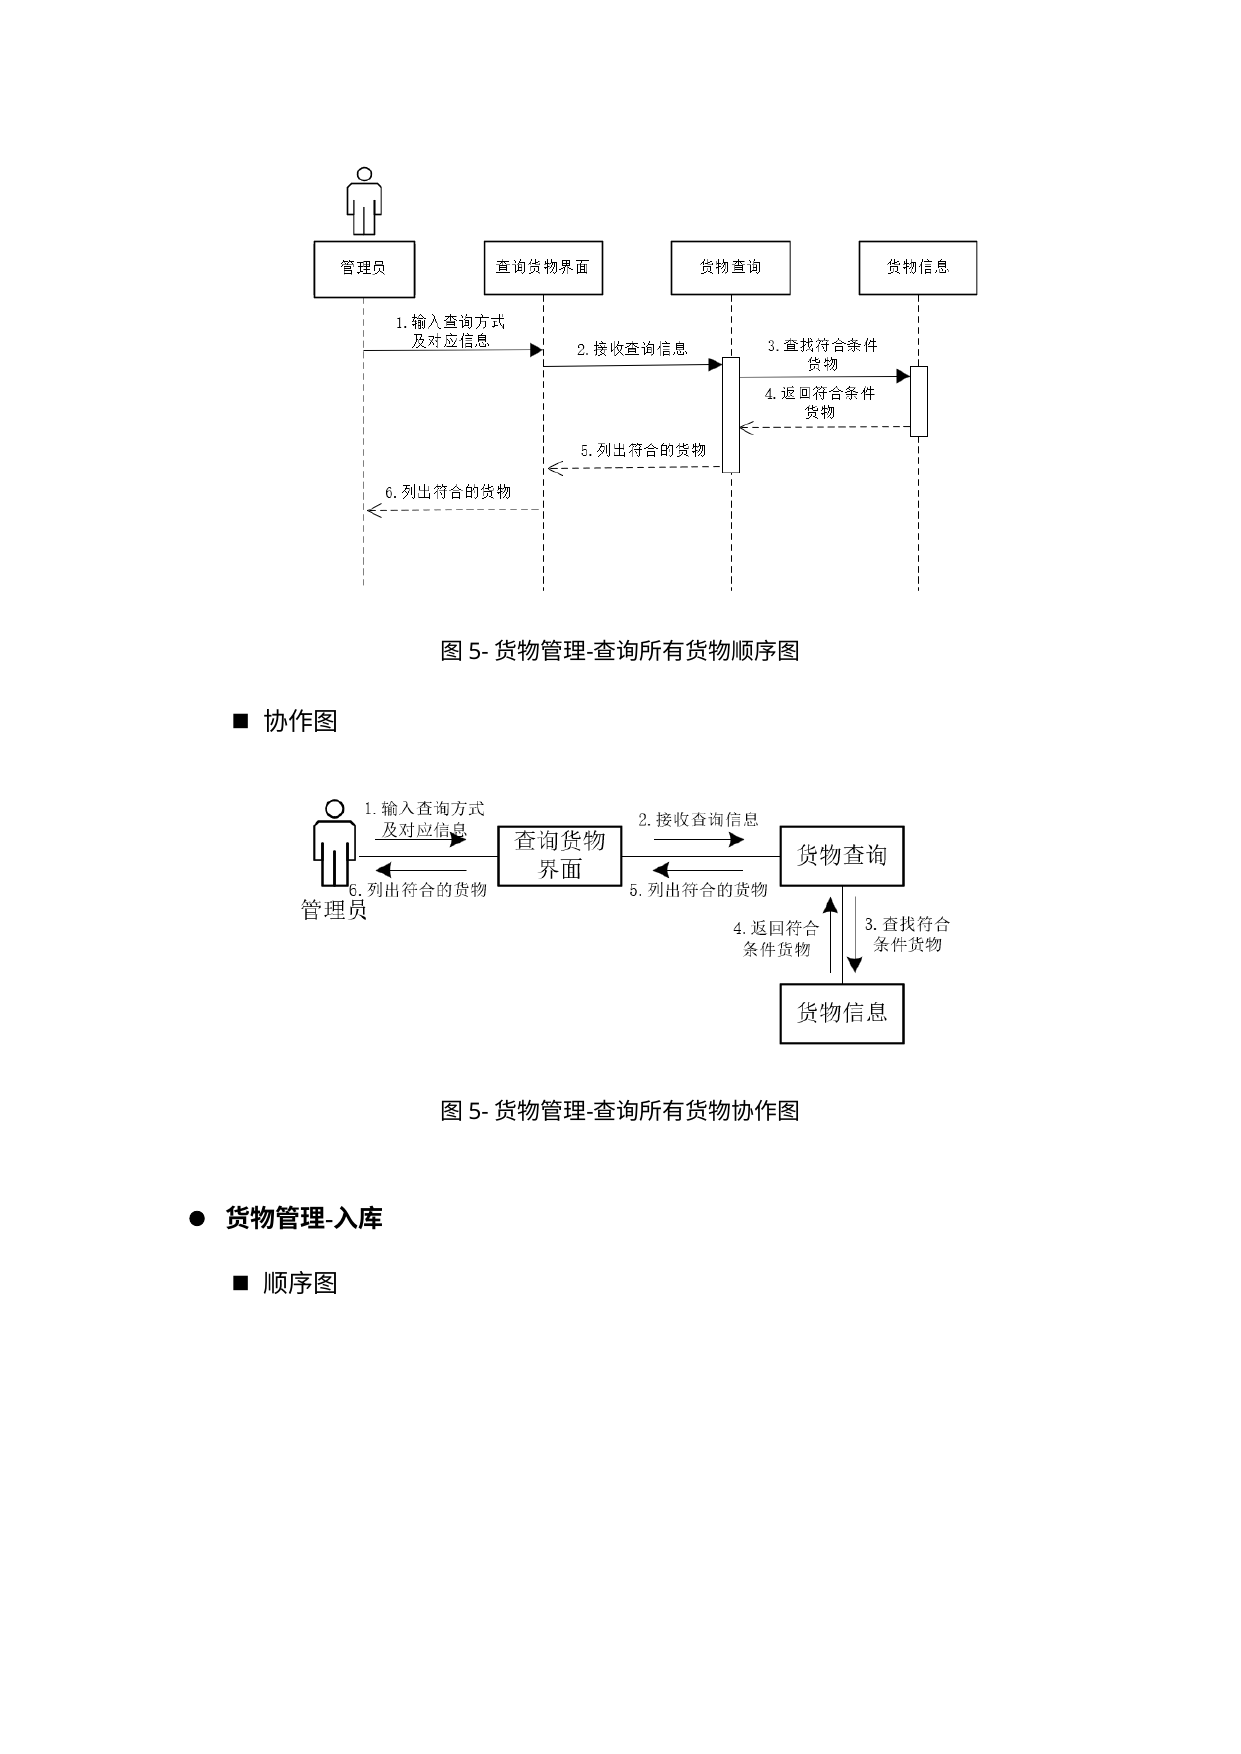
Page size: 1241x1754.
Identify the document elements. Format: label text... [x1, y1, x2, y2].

picture [286, 784, 954, 1056]
picture [298, 162, 986, 604]
list 图5- 货物管理-查询所有货物顺序图 [187, 617, 1053, 682]
list 图5- 货物管理-查询所有货物协作图 [187, 1077, 1053, 1142]
list 货物管理-入库 [187, 1184, 1053, 1249]
list 协作图 [231, 687, 1053, 752]
list 顺序图 [231, 1249, 1053, 1314]
